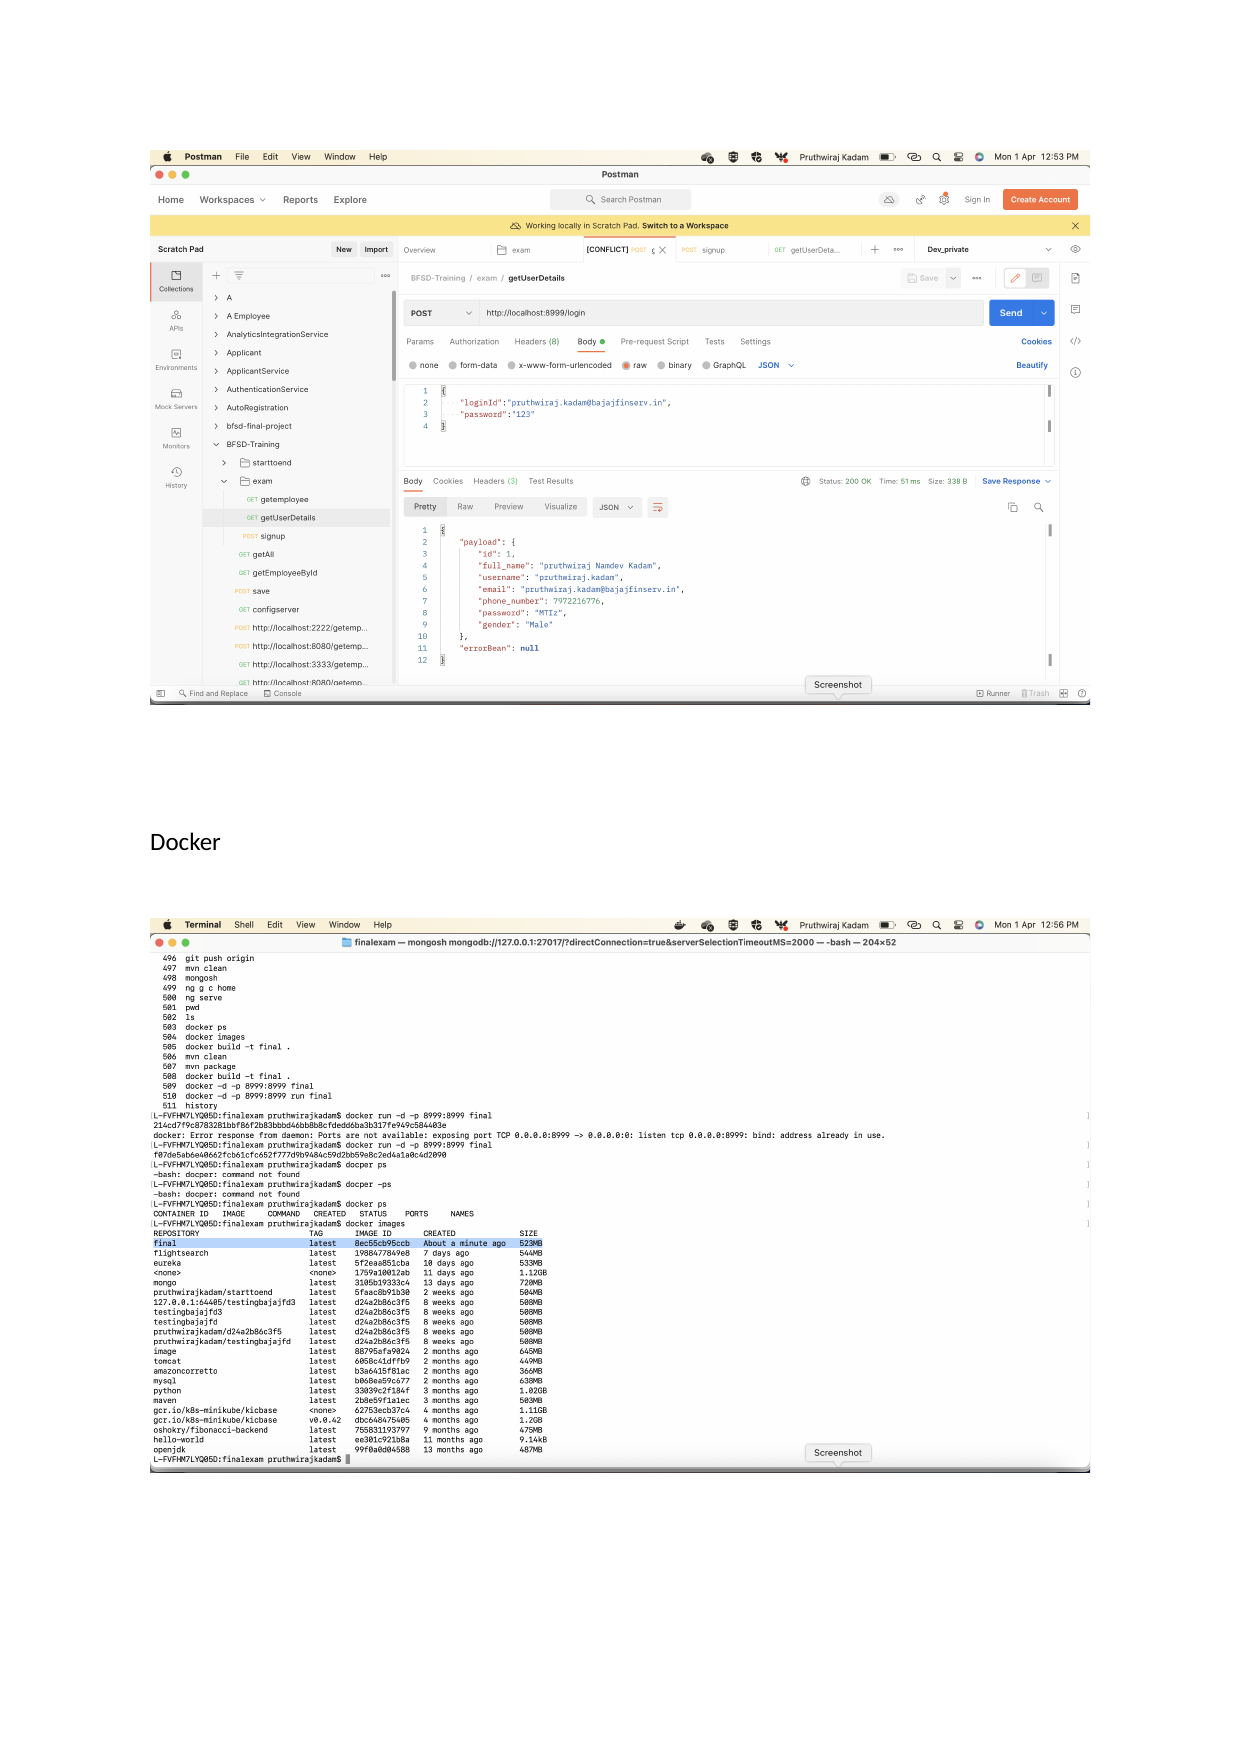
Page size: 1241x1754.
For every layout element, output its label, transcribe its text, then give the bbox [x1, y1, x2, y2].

text Docker [150, 826, 1090, 857]
picture [150, 918, 1091, 1473]
picture [150, 150, 1091, 705]
